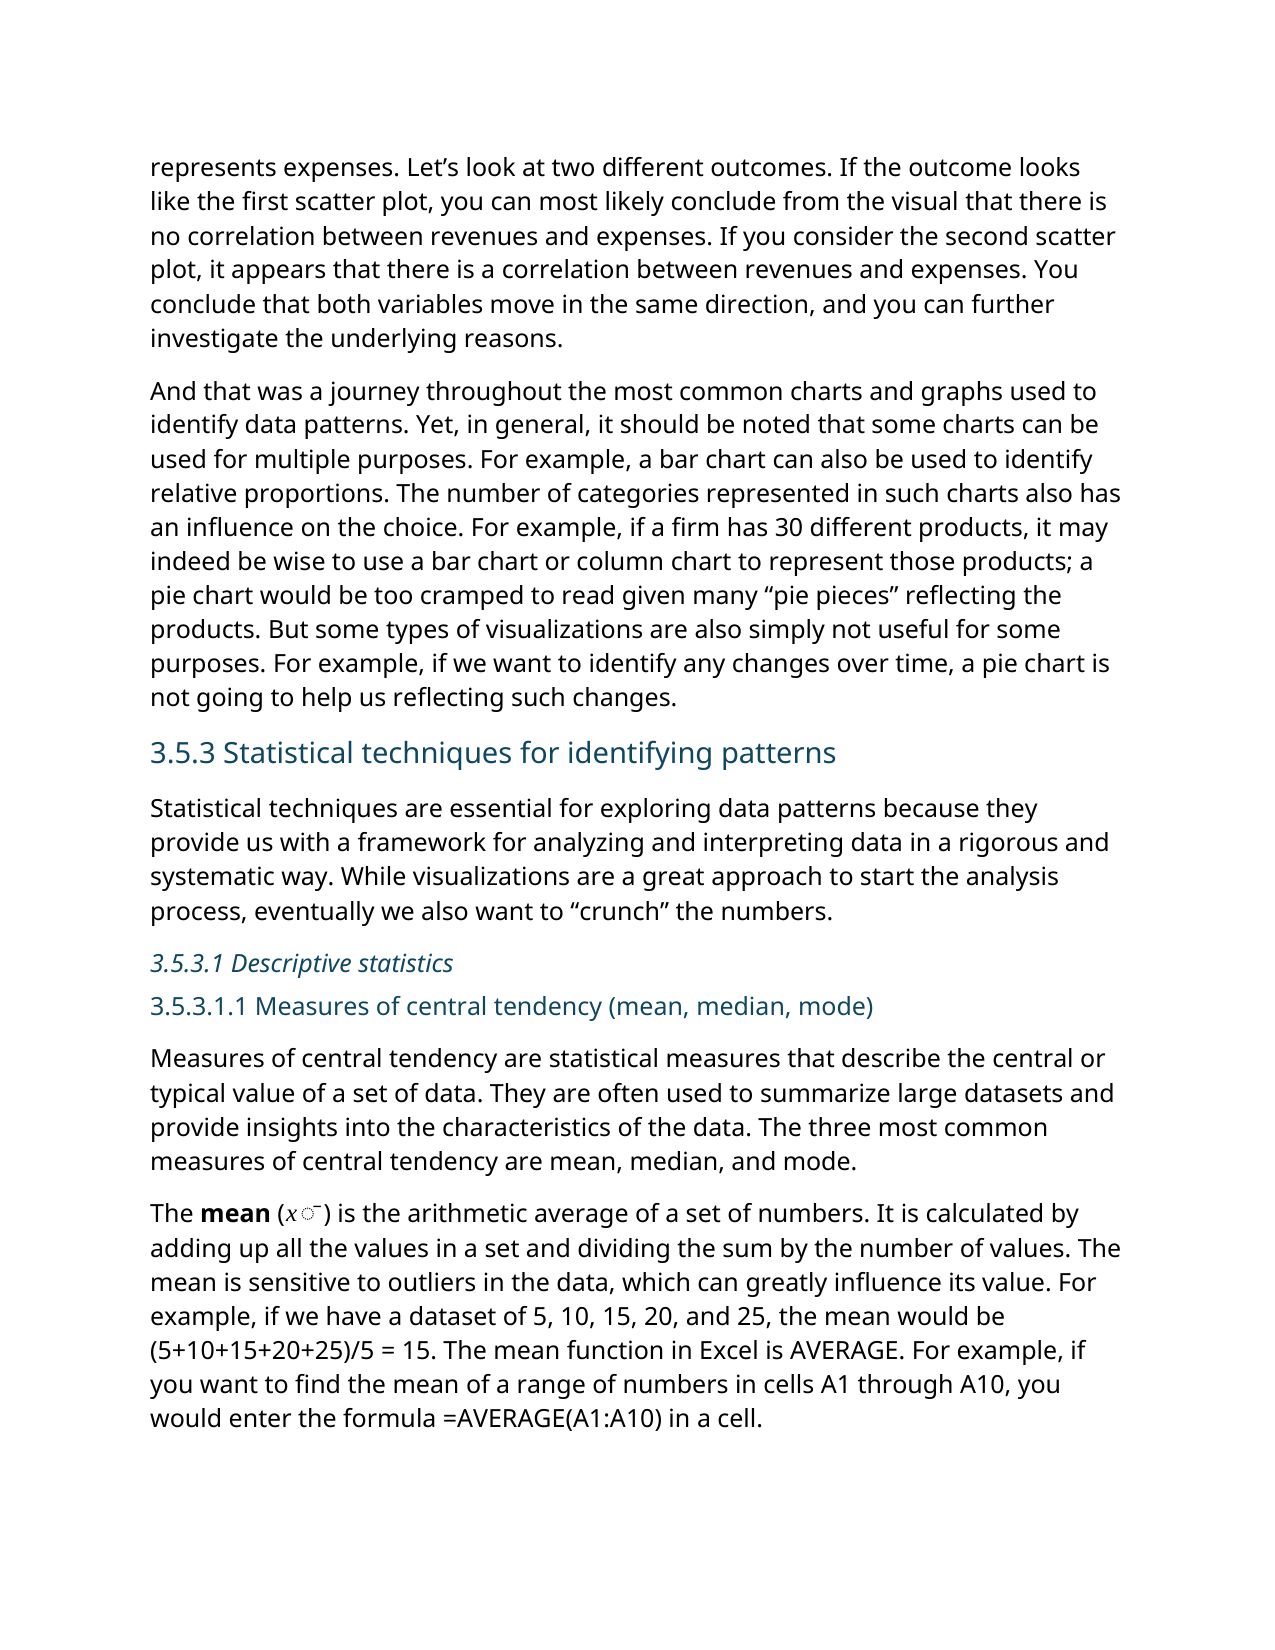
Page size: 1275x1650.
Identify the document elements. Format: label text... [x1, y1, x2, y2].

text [150, 150, 1125, 354]
subtitle 3.5.3.1 Descriptive statistics [150, 946, 1125, 980]
text Measures of central tendency are statistical measures that describe the central or typical value of a set of data. They are often used to summarize large datasets and provide insights into the characteristics of the data. The three most common measures of central tendency are mean, median, and mode. [150, 1041, 1125, 1177]
text The mean () is the arithmetic average of a set of numbers. It is calculated by adding up all the values in a set and dividing the sum by the number of values. The mean is sensitive to outliers in the data, which can greatly influence its value. For example, if we have a dataset of 5, 10, 15, 20, and 25, the mean would be (5+10+15+20+25)/5 = 15. The mean function in Excel is AVERAGE. For example, if you want to find the mean of a range of numbers in cells A1 through A10, you would enter the formula =AVERAGE(A1:A10) in a cell. [150, 1196, 1125, 1434]
subtitle 3.5.3 Statistical techniques for identifying patterns [150, 732, 1125, 772]
subtitle 3.5.3.1.1 Measures of central tendency (mean, median, mode) [150, 988, 1125, 1022]
text Statistical techniques are essential for exploring data patterns because they provide us with a framework for analyzing and interpreting data in a rigorous and systematic way. While visualizations are a great approach to start the analysis process, eventually we also want to “crunch” the numbers. [150, 791, 1125, 927]
text And that was a journey throughout the most common charts and graphs used to identify data patterns. Yet, in general, it should be noted that some charts can be used for multiple purposes. For example, a bar chart can also be used to identify relative proportions. The number of categories represented in such charts also has an influence on the choice. For example, if a firm has 30 different products, it may indeed be wise to use a bar chart or column chart to represent those products; a pie chart would be too cramped to read given many “pie pieces” reflecting the products. But some types of visualizations are also simply not useful for some purposes. For example, if we want to identify any changes over time, a pie chart is not going to help us reflecting such changes. [150, 373, 1125, 714]
